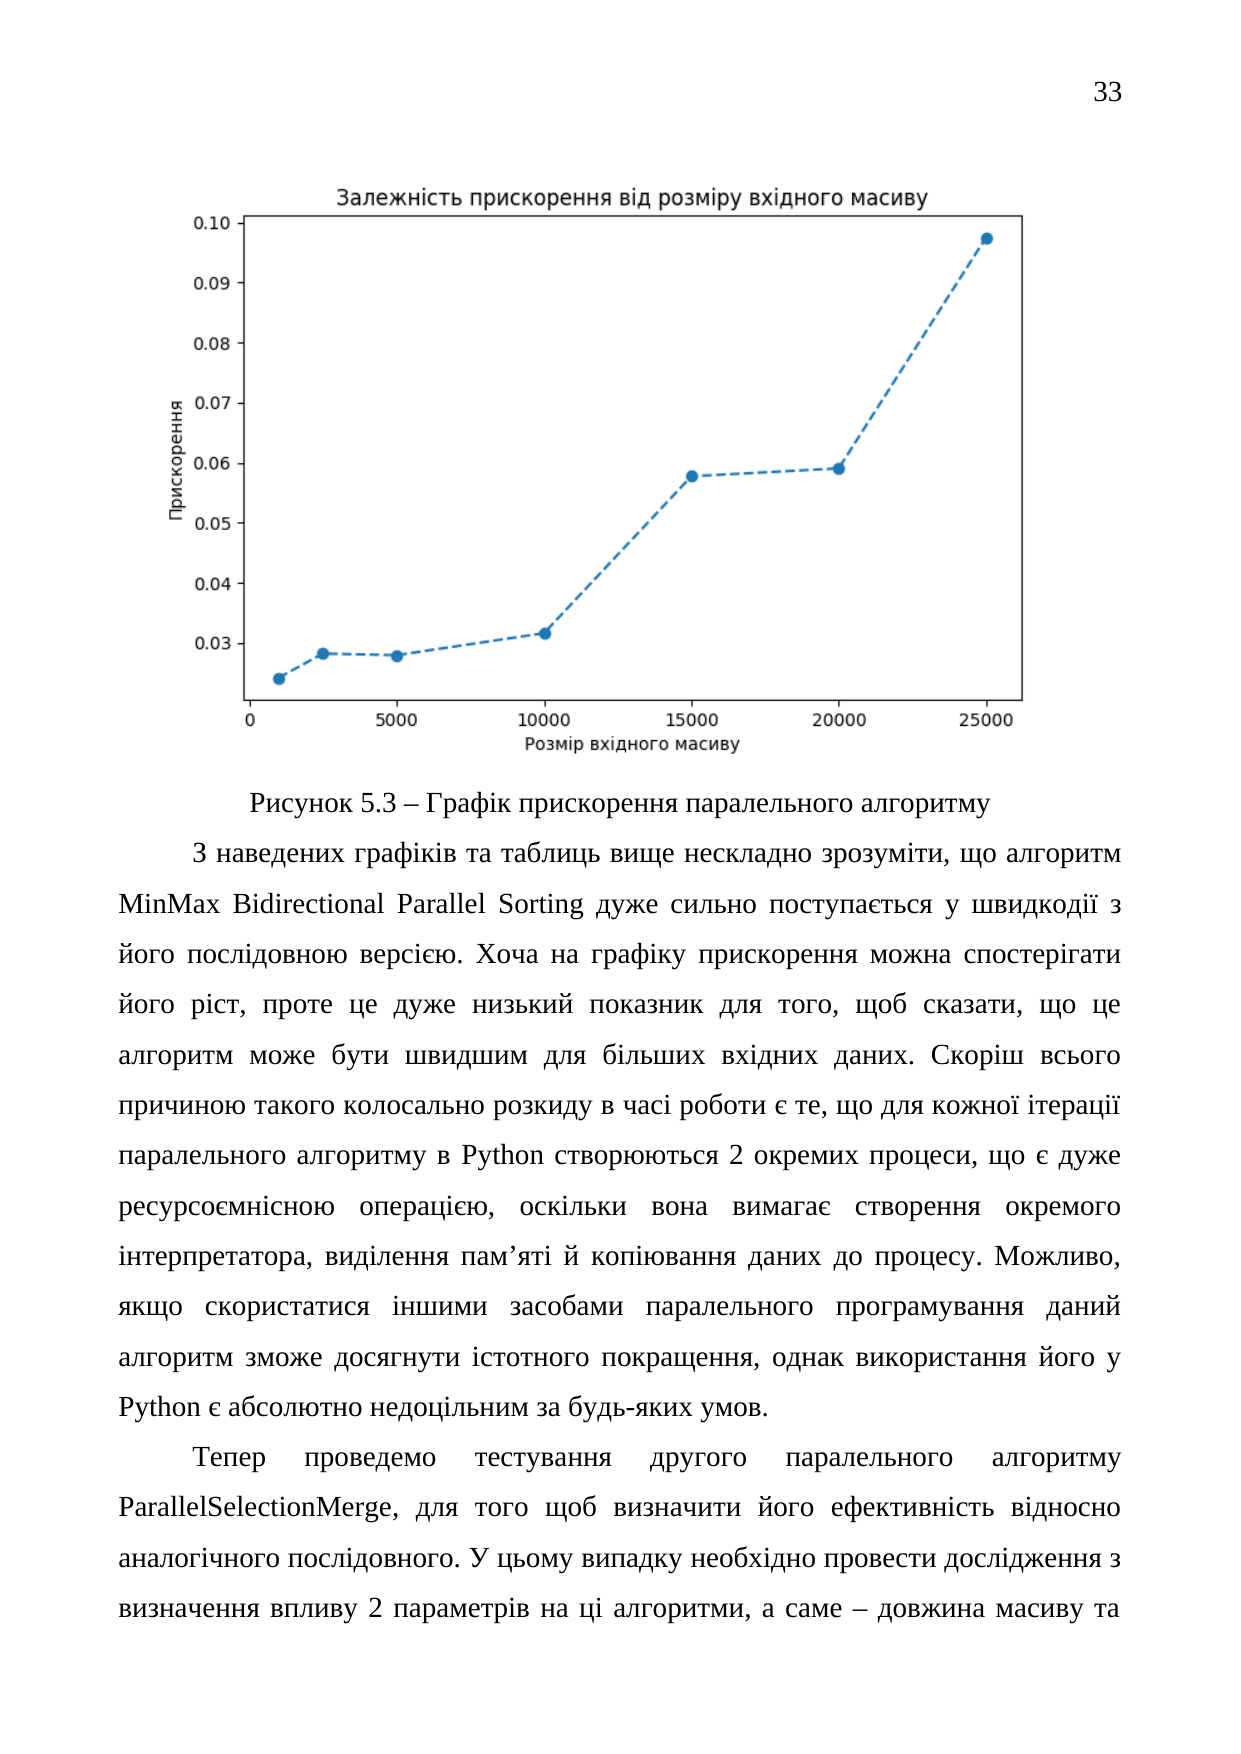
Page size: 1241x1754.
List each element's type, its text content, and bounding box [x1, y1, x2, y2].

text Рисунок 5.3 – Графік прискорення паралельного алгоритму [118, 785, 1122, 819]
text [118, 1439, 1122, 1624]
picture [118, 141, 1122, 769]
text З наведених графіків та таблиць вище нескладно зрозуміти, що алгоритм MinMax Bidirectional Parallel Sorting дуже сильно поступається у швидкодії з його послідовною версією. Хоча на графіку прискорення можна спостерігати його ріст, проте це дуже низький показник для того, щоб сказати, що це алгоритм може бути швидшим для більших вхідних даних. Скоріш всього причиною такого колосально розкиду в часі роботи є те, що для кожної ітерації паралельного алгоритму в Python створюються 2 окремих процеси, що є дуже ресурсоємнісною операцією, оскільки вона вимагає створення окремого інтерпретатора, виділення пам’яті й копіювання даних до процесу. Можливо, якщо скористатися іншими засобами паралельного програмування даний алгоритм зможе досягнути істотного покращення, однак використання його у Python є абсолютно недоцільним за будь-яких умов. [118, 836, 1122, 1422]
